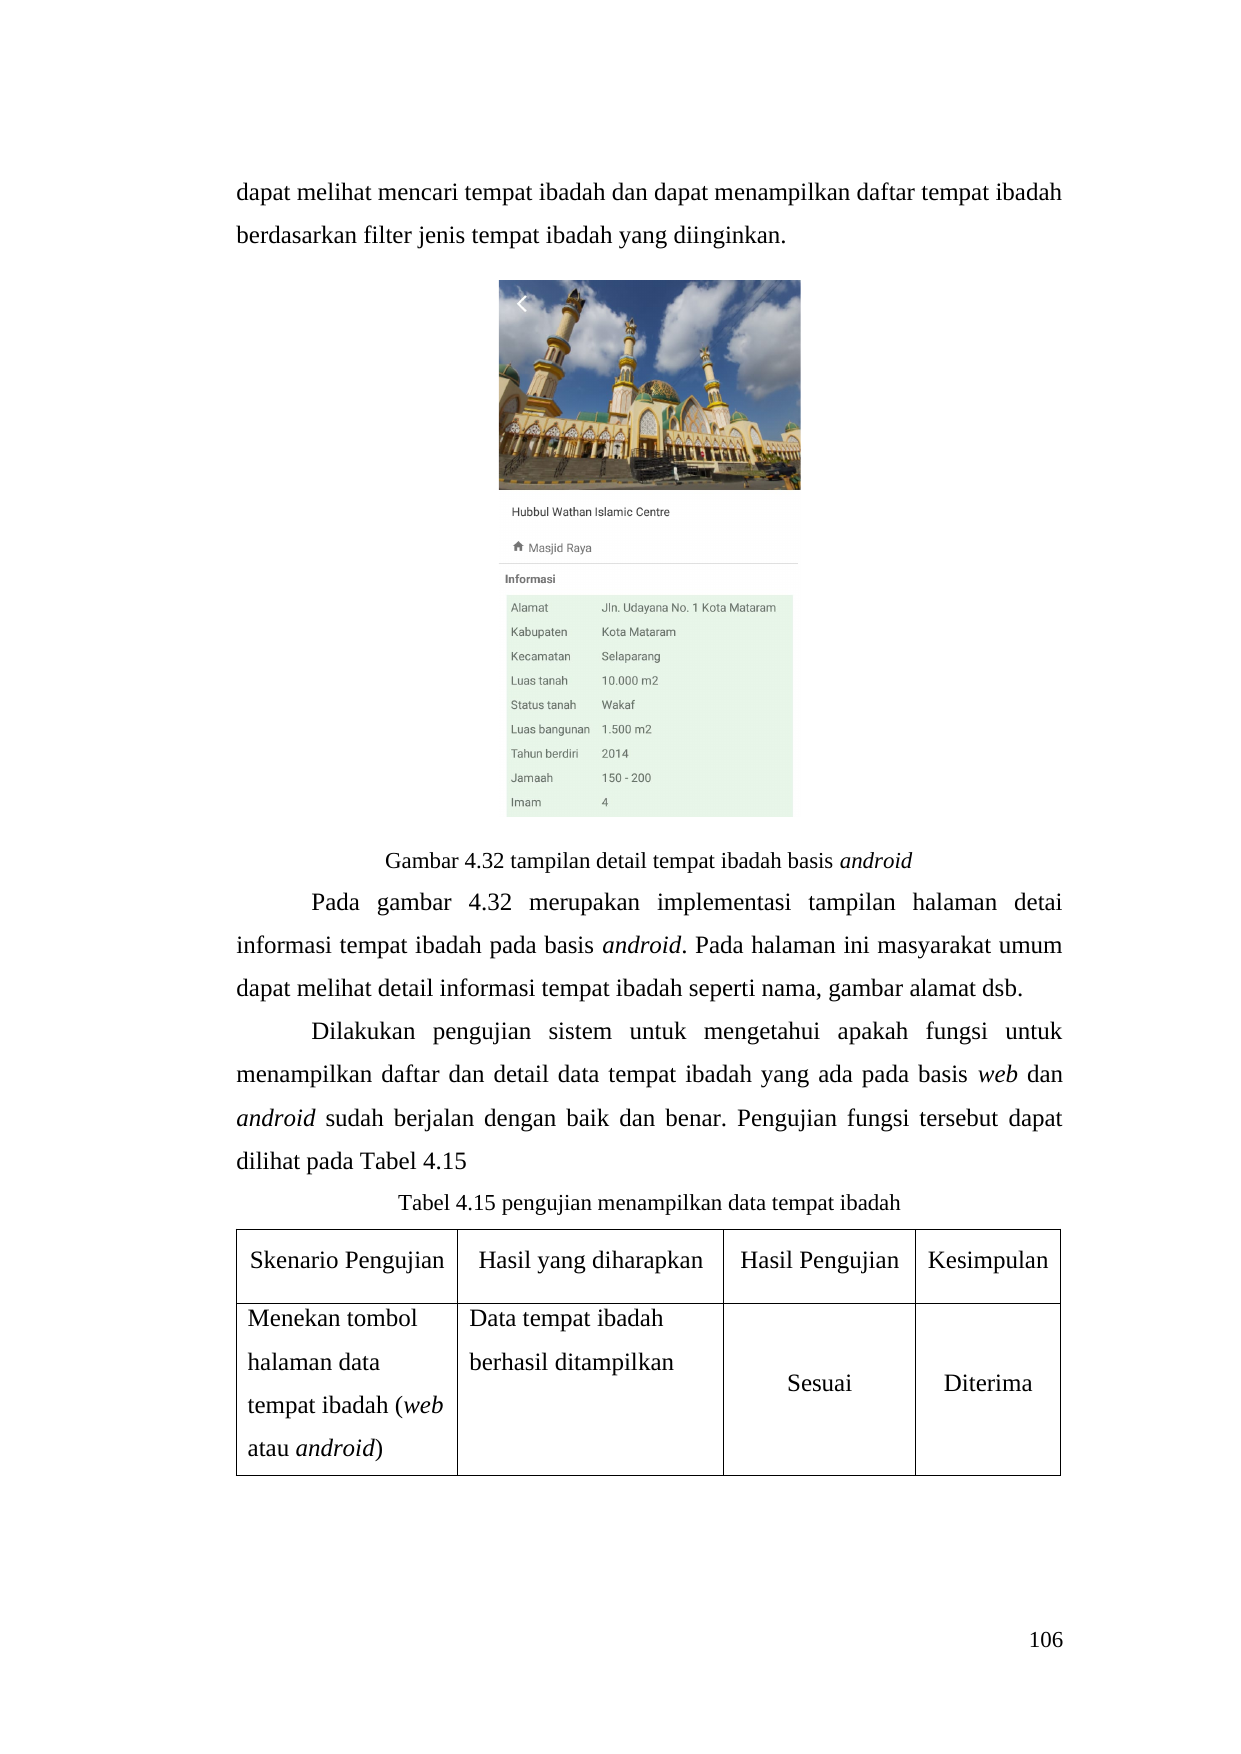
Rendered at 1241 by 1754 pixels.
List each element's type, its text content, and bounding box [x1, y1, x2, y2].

text Pada gambar 4.32 merupakan implementasi tampilan halaman detai informasi tempat ibadah pada basis android. Pada halaman ini masyarakat umum dapat melihat detail informasi tempat ibadah seperti nama, gambar alamat dsb. [236, 887, 1063, 1002]
list Dilakukan pengujian sistem untuk mengetahui apakah fungsi untuk menampilkan daftar dan detail data tempat ibadah yang ada pada basis web dan android sudah berjalan dengan baik dan benar. Pengujian fungsi tersebut dapat dilihat pada Tabel 4.15 [236, 1016, 1063, 1174]
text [236, 177, 1063, 249]
table_header Skenario Pengujian [237, 1230, 457, 1302]
picture [498, 280, 801, 817]
list Gambar 4.32 tampilan detail tempat ibadah basis android [236, 848, 1063, 874]
table_header Kesimpulan [916, 1230, 1060, 1302]
table_cell Menekan tombol halaman data tempat ibadah (web atau android) [237, 1304, 457, 1475]
table_header Hasil Pengujian [724, 1230, 915, 1302]
table_cell Sesuai [724, 1304, 915, 1475]
table_header Hasil yang diharapkan [458, 1230, 723, 1302]
table_cell Data tempat ibadah berhasil ditampilkan [458, 1304, 723, 1475]
table_cell Diterima [916, 1304, 1060, 1475]
list Tabel 4.15 pengujian menampilkan data tempat ibadah [236, 1189, 1063, 1215]
